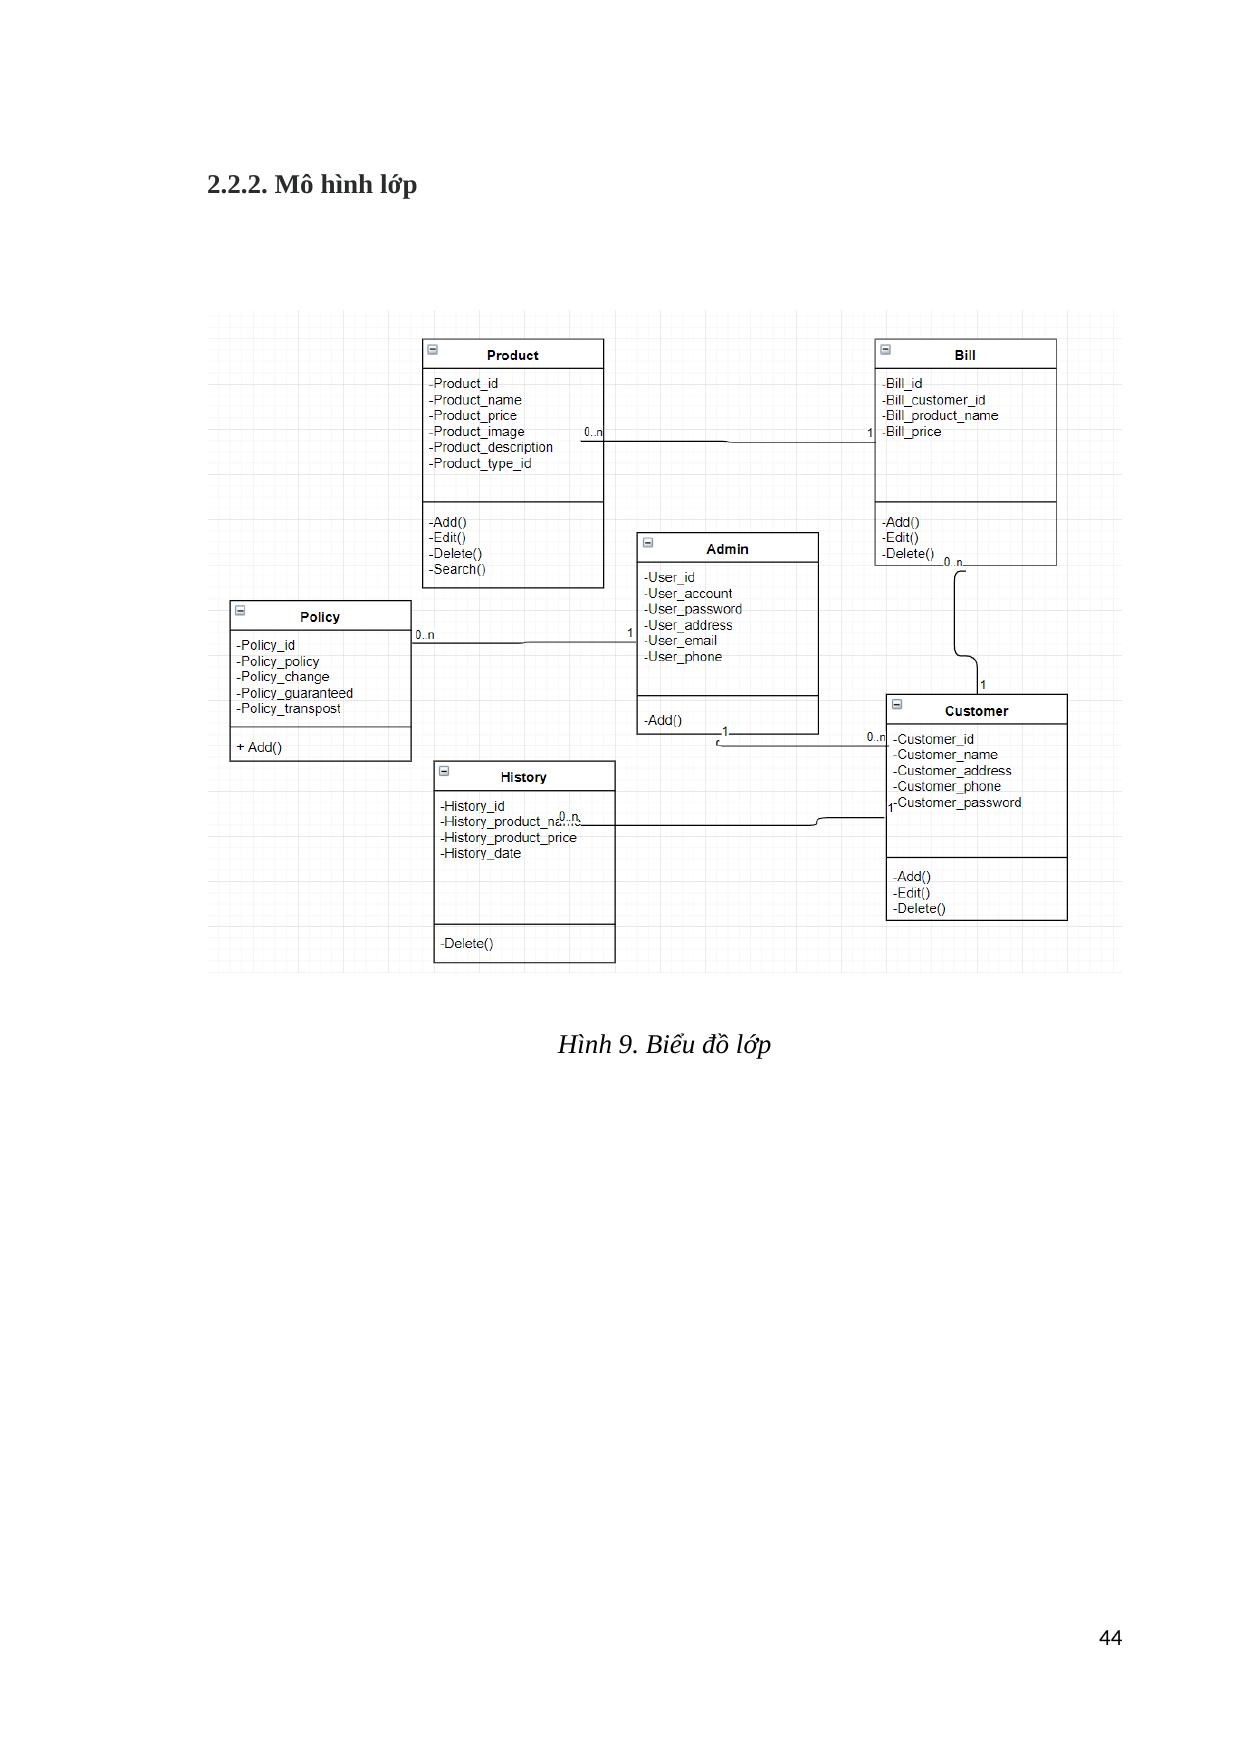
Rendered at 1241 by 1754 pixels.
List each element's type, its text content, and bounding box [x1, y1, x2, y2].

subtitle 2.2.2. Mô hình lớp [207, 168, 1122, 200]
text Hình 9. Biểu đồ lớp [207, 1028, 1122, 1059]
picture [206, 310, 1123, 973]
